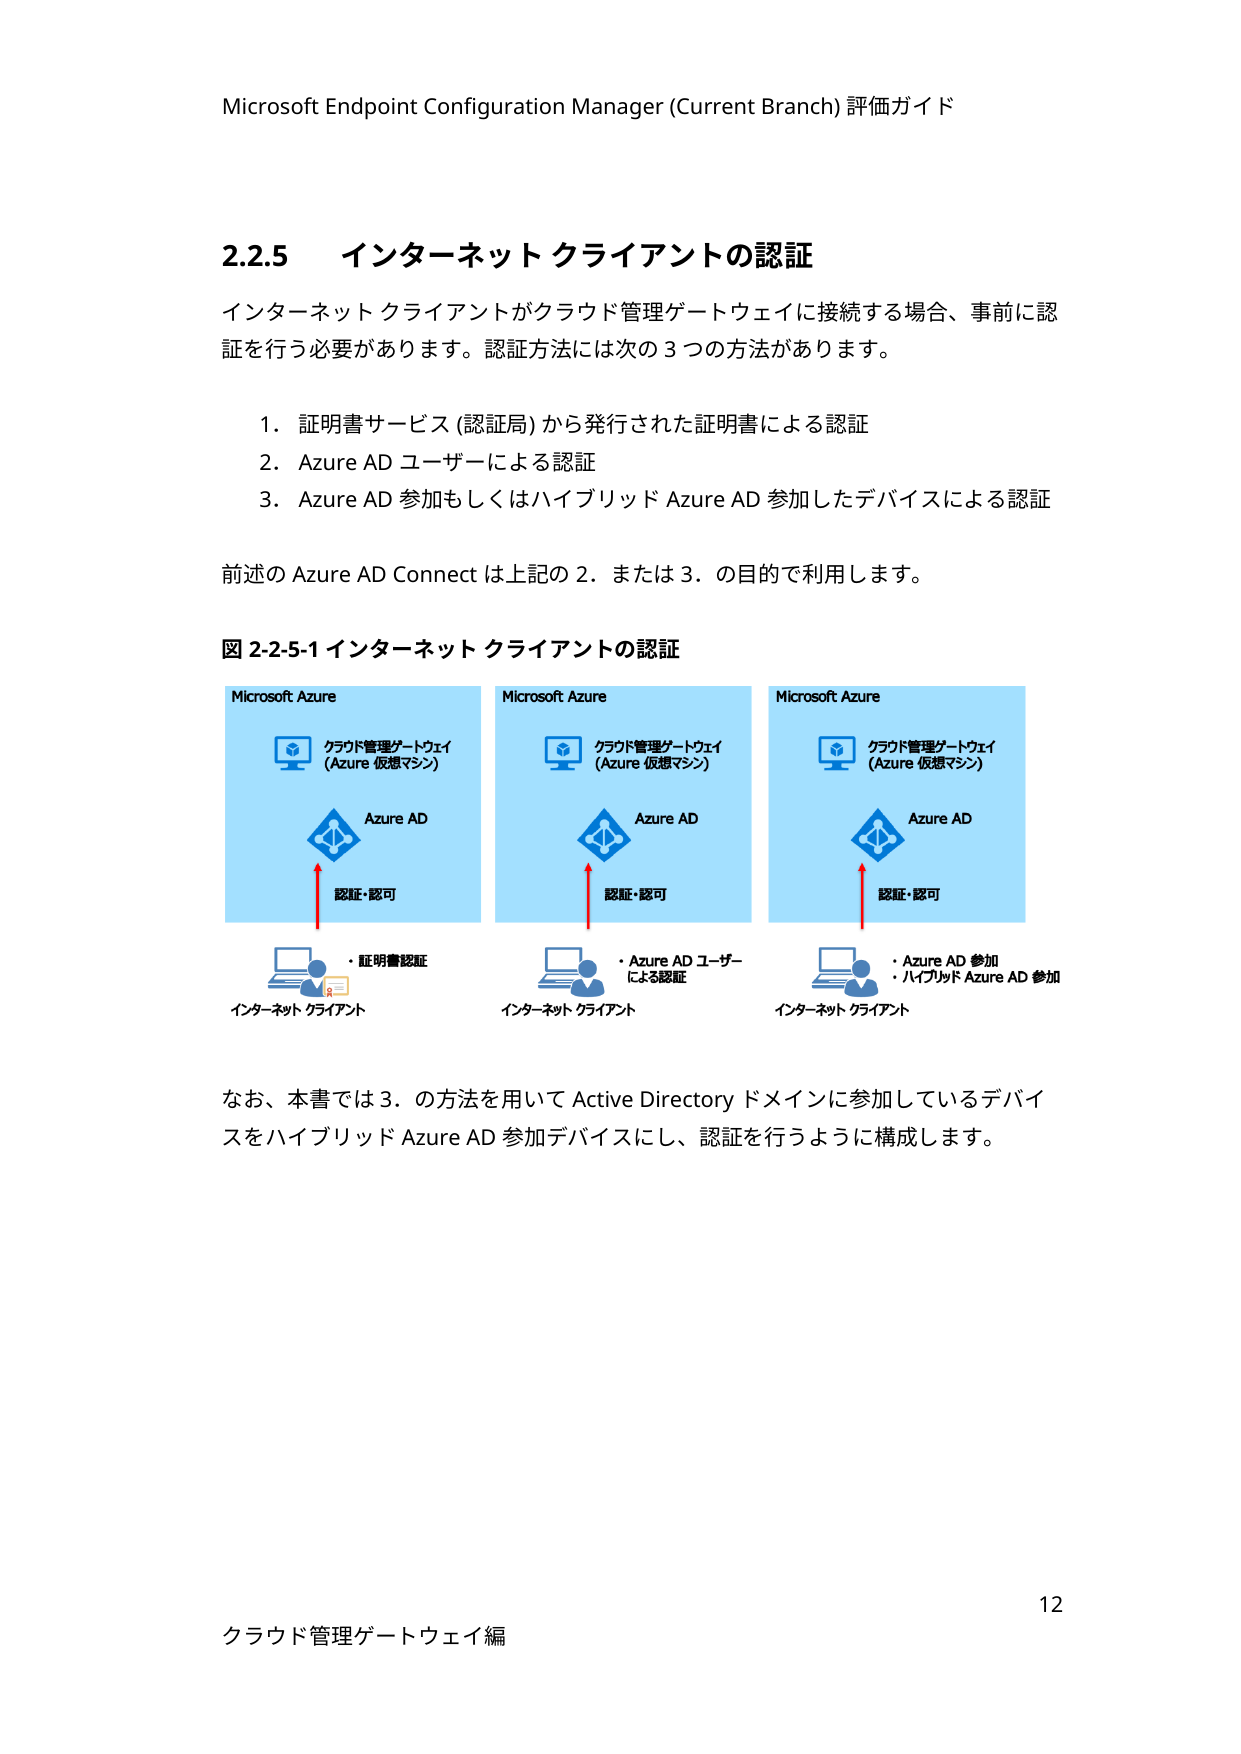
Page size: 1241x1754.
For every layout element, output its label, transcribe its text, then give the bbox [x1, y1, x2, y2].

text 図 2-2-5-1 インターネット クライアントの認証 [222, 629, 1063, 667]
text インターネット クライアントがクラウド管理ゲートウェイに接続する場合、事前に認証を行う必要があります。認証方法には次の 3 つの方法があります。 [222, 292, 1063, 367]
subtitle インターネット クライアントの認証 [222, 217, 1063, 292]
text 3． Azure AD 参加もしくはハイブリッド Azure AD 参加したデバイスによる認証 [259, 479, 1063, 517]
text 前述の Azure AD Connect は上記の 2．または 3．の目的で利用します。 [222, 554, 1063, 592]
text 1． 証明書サービス (認証局) から発行された証明書による認証 [259, 404, 1063, 442]
text なお、本書では 3．の方法を用いて Active Directory ドメインに参加しているデバイスをハイブリッド Azure AD 参加デバイスにし、認証を行うように構成します。 [222, 1079, 1063, 1154]
picture [221, 683, 1063, 1025]
text 2． Azure AD ユーザーによる認証 [259, 442, 1063, 479]
